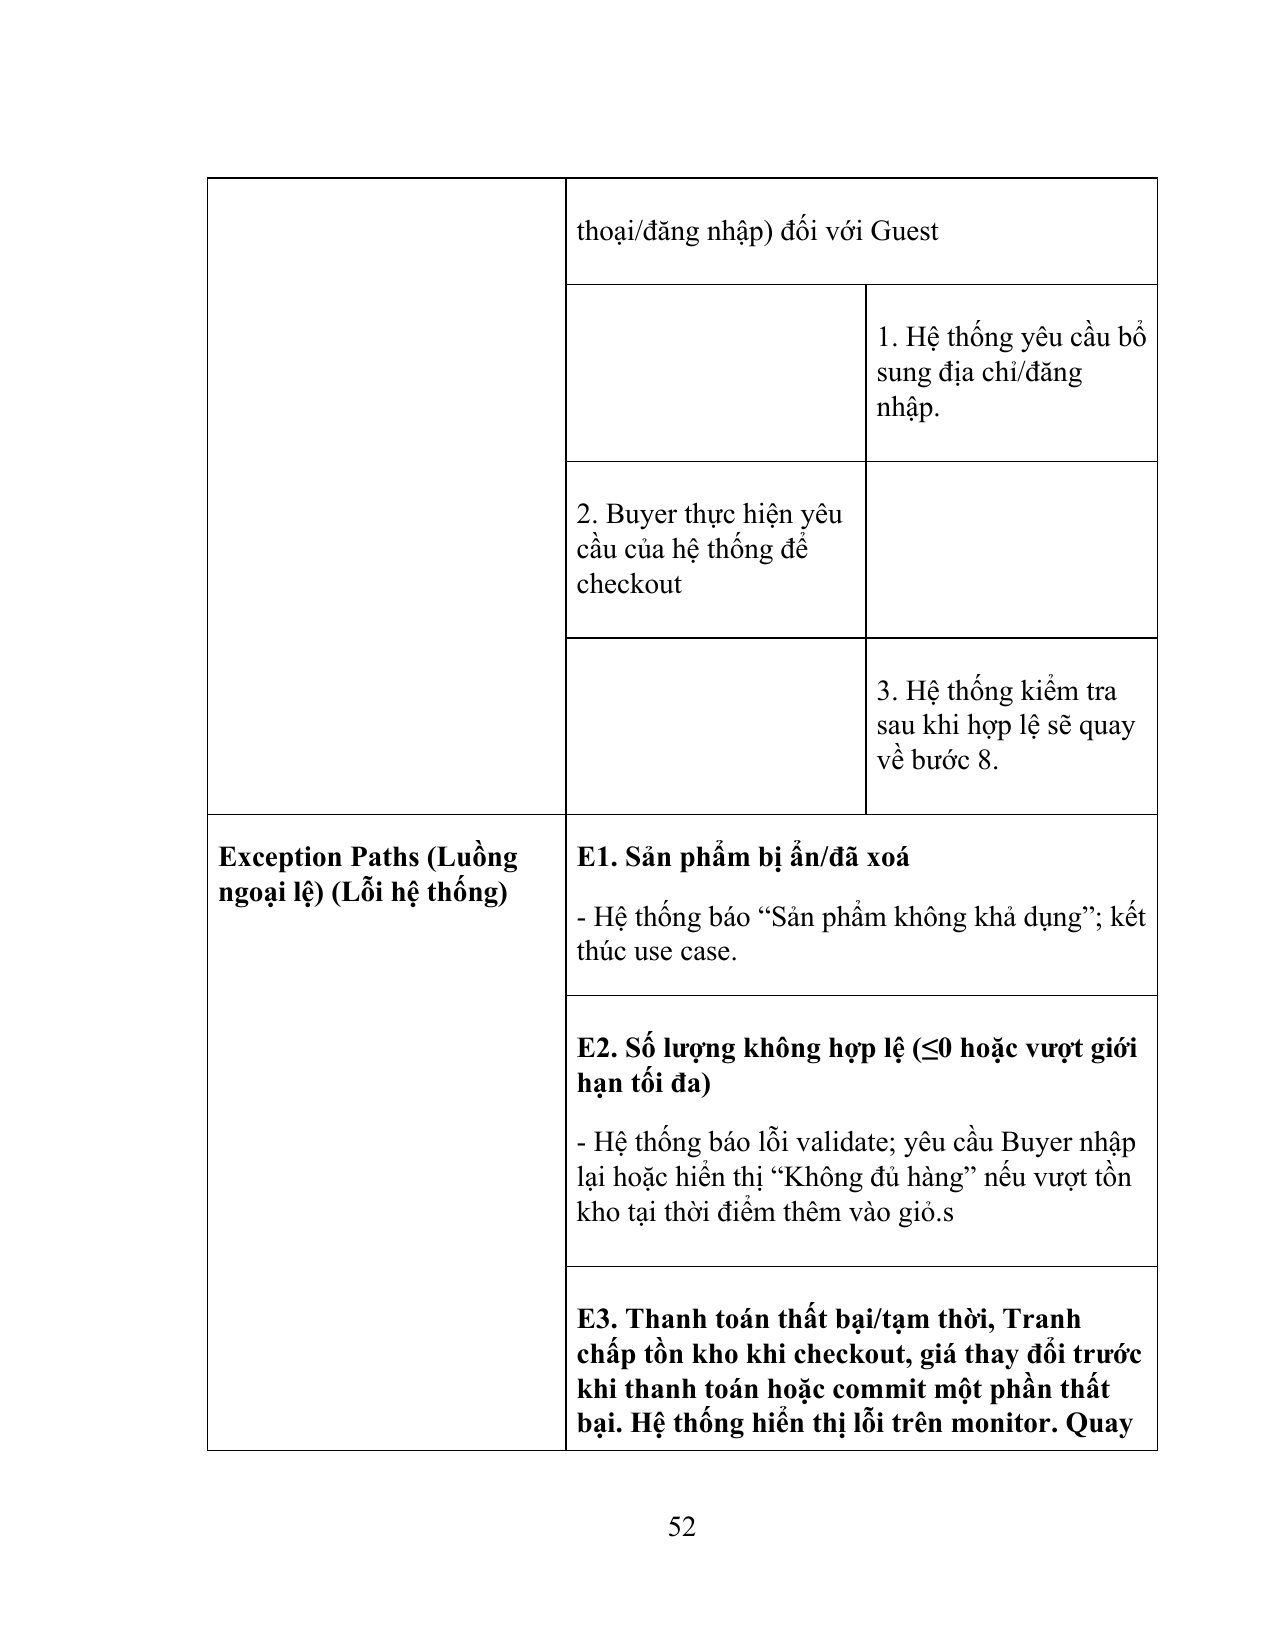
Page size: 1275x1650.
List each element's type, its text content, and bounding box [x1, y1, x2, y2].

table_cell E1. Sản phẩm bị ẩn/đã xoá - Hệ thống báo “Sản phẩm không khả dụng”; kết thúc use case. [567, 815, 1157, 994]
table_cell [867, 462, 1157, 637]
table_cell [567, 639, 865, 814]
table_cell Exception Paths (Luồng ngoại lệ) (Lỗi hệ thống) [208, 815, 565, 1449]
table_cell E2. Số lượng không hợp lệ (≤0 hoặc vượt giới hạn tối đa) - Hệ thống báo lỗi validate; yêu cầu Buyer nhập lại hoặc hiển thị “Không đủ hàng” nếu vượt tồn kho tại thời điểm thêm vào giỏ.s [567, 996, 1157, 1266]
table_cell 2. Buyer thực hiện yêu cầu của hệ thống để checkout [567, 462, 865, 637]
table_cell 3. Hệ thống kiểm tra sau khi hợp lệ sẽ quay về bước 8. [867, 639, 1157, 814]
table_cell [567, 285, 865, 461]
table_cell 1. Hệ thống yêu cầu bổ sung địa chỉ/đăng nhập. [867, 285, 1157, 461]
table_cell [567, 179, 1157, 284]
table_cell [567, 1267, 1157, 1449]
